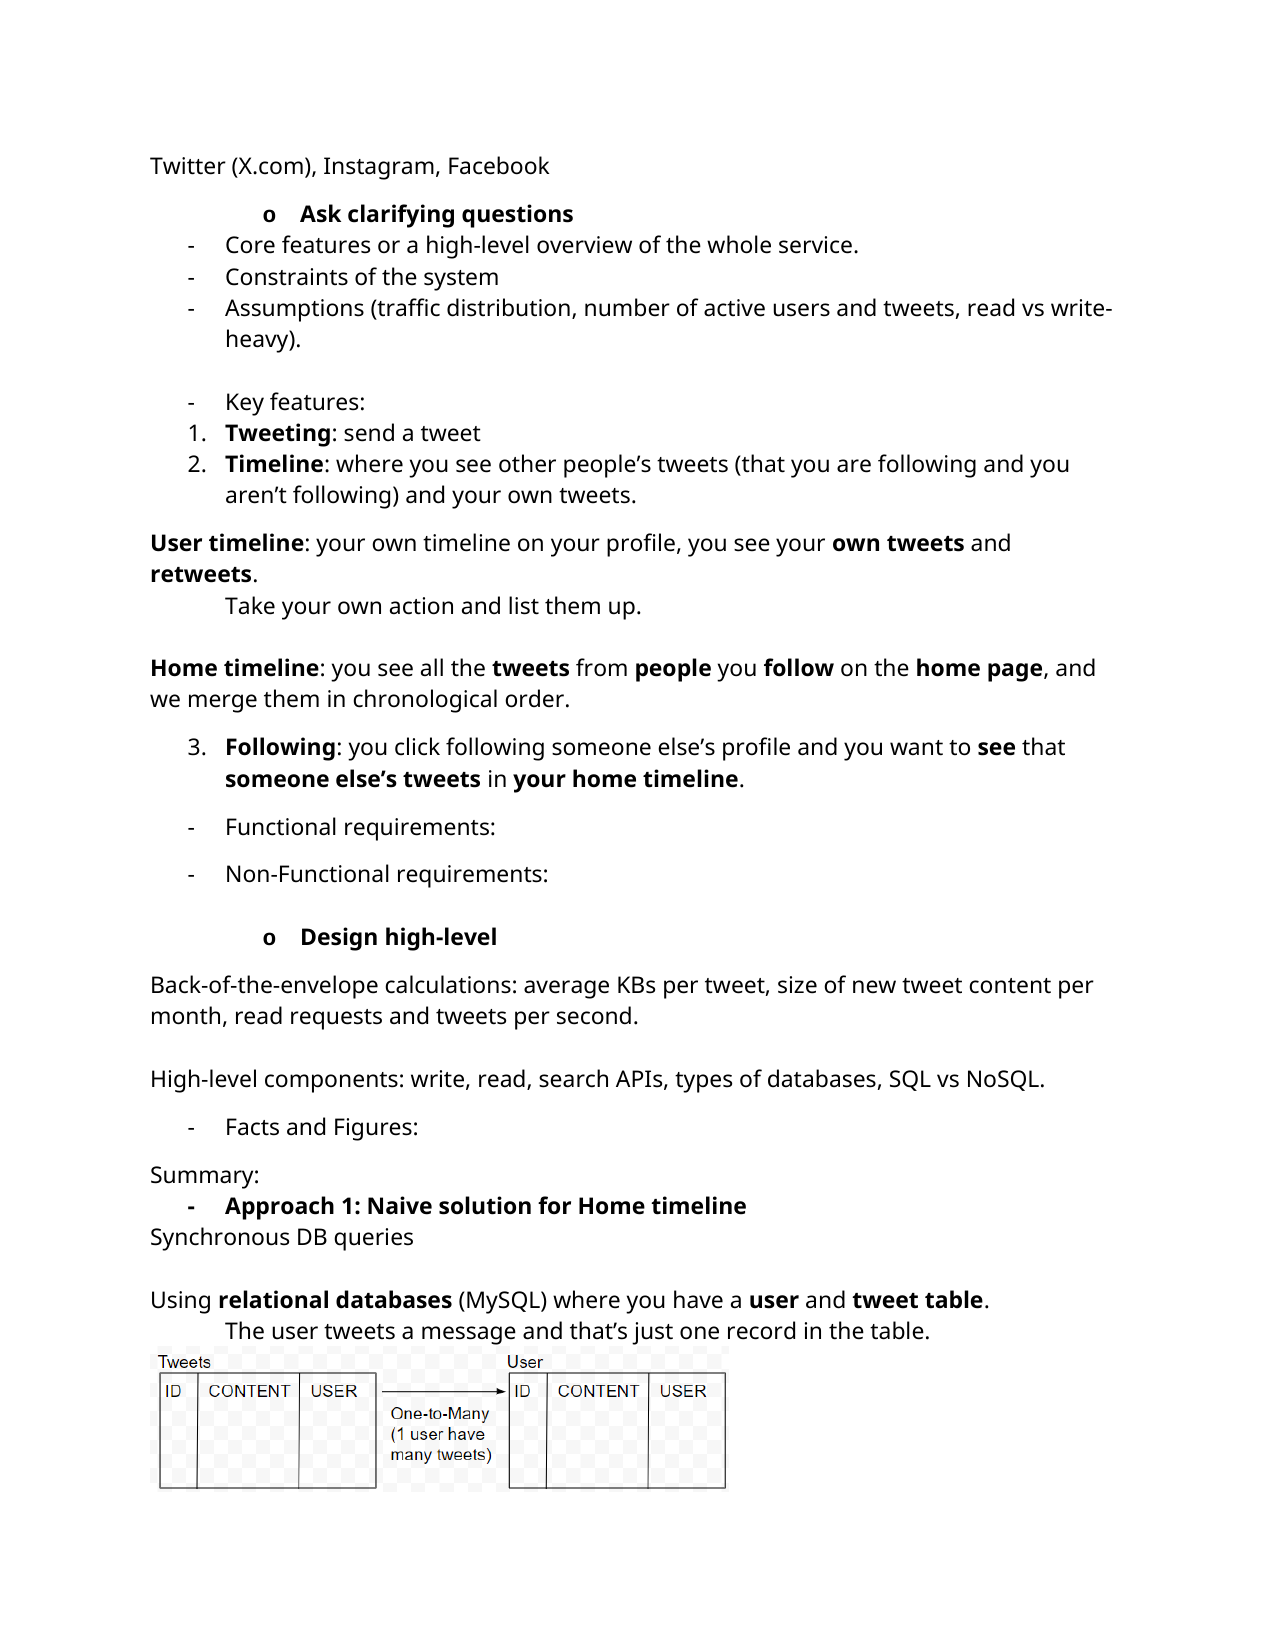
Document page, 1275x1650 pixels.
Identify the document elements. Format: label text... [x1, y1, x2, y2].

list Design high-level [262, 921, 1125, 952]
text Home timeline: you see all the tweets from people you follow on the home page, and we merge them in chronological order. [150, 652, 1125, 715]
list Assumptions (traffic distribution, number of active users and tweets, read vs write-heavy). [187, 292, 1125, 354]
list Facts and Figures: [187, 1111, 1125, 1142]
text - Functional requirements: [150, 811, 1125, 842]
text The user tweets a message and that’s just one record in the table. [150, 1315, 1125, 1346]
list Following: you click following someone else’s profile and you want to see that someone else’s tweets in your home timeline. [187, 731, 1125, 794]
text Synchronous DB queries [150, 1221, 1125, 1252]
text Back-of-the-envelope calculations: average KBs per tweet, size of new tweet content per month, read requests and tweets per second. [150, 969, 1125, 1031]
picture [150, 1346, 729, 1492]
text Using relational databases (MySQL) where you have a user and tweet table. [150, 1283, 1125, 1315]
text User timeline: your own timeline on your profile, you see your own tweets and retweets. [150, 527, 1125, 590]
list - Non-Functional requirements: [150, 858, 1125, 890]
list Timeline: where you see other people’s tweets (that you are following and you aren’t following) and your own tweets. [187, 448, 1125, 511]
list Tweeting: send a tweet [187, 417, 1125, 448]
text Summary: [150, 1158, 1125, 1190]
list Constraints of the system [187, 261, 1125, 292]
text High-level components: write, read, search APIs, types of databases, SQL vs NoSQL. [150, 1063, 1125, 1094]
list Ask clarifying questions [262, 198, 1125, 229]
text Twitter (X.com), Instagram, Facebook [150, 150, 1125, 181]
list Core features or a high-level overview of the whole service. [187, 229, 1125, 261]
text Take your own action and list them up. [150, 590, 1125, 621]
list Key features: [187, 386, 1125, 417]
text - Approach 1: Naive solution for Home timeline [150, 1190, 1125, 1221]
